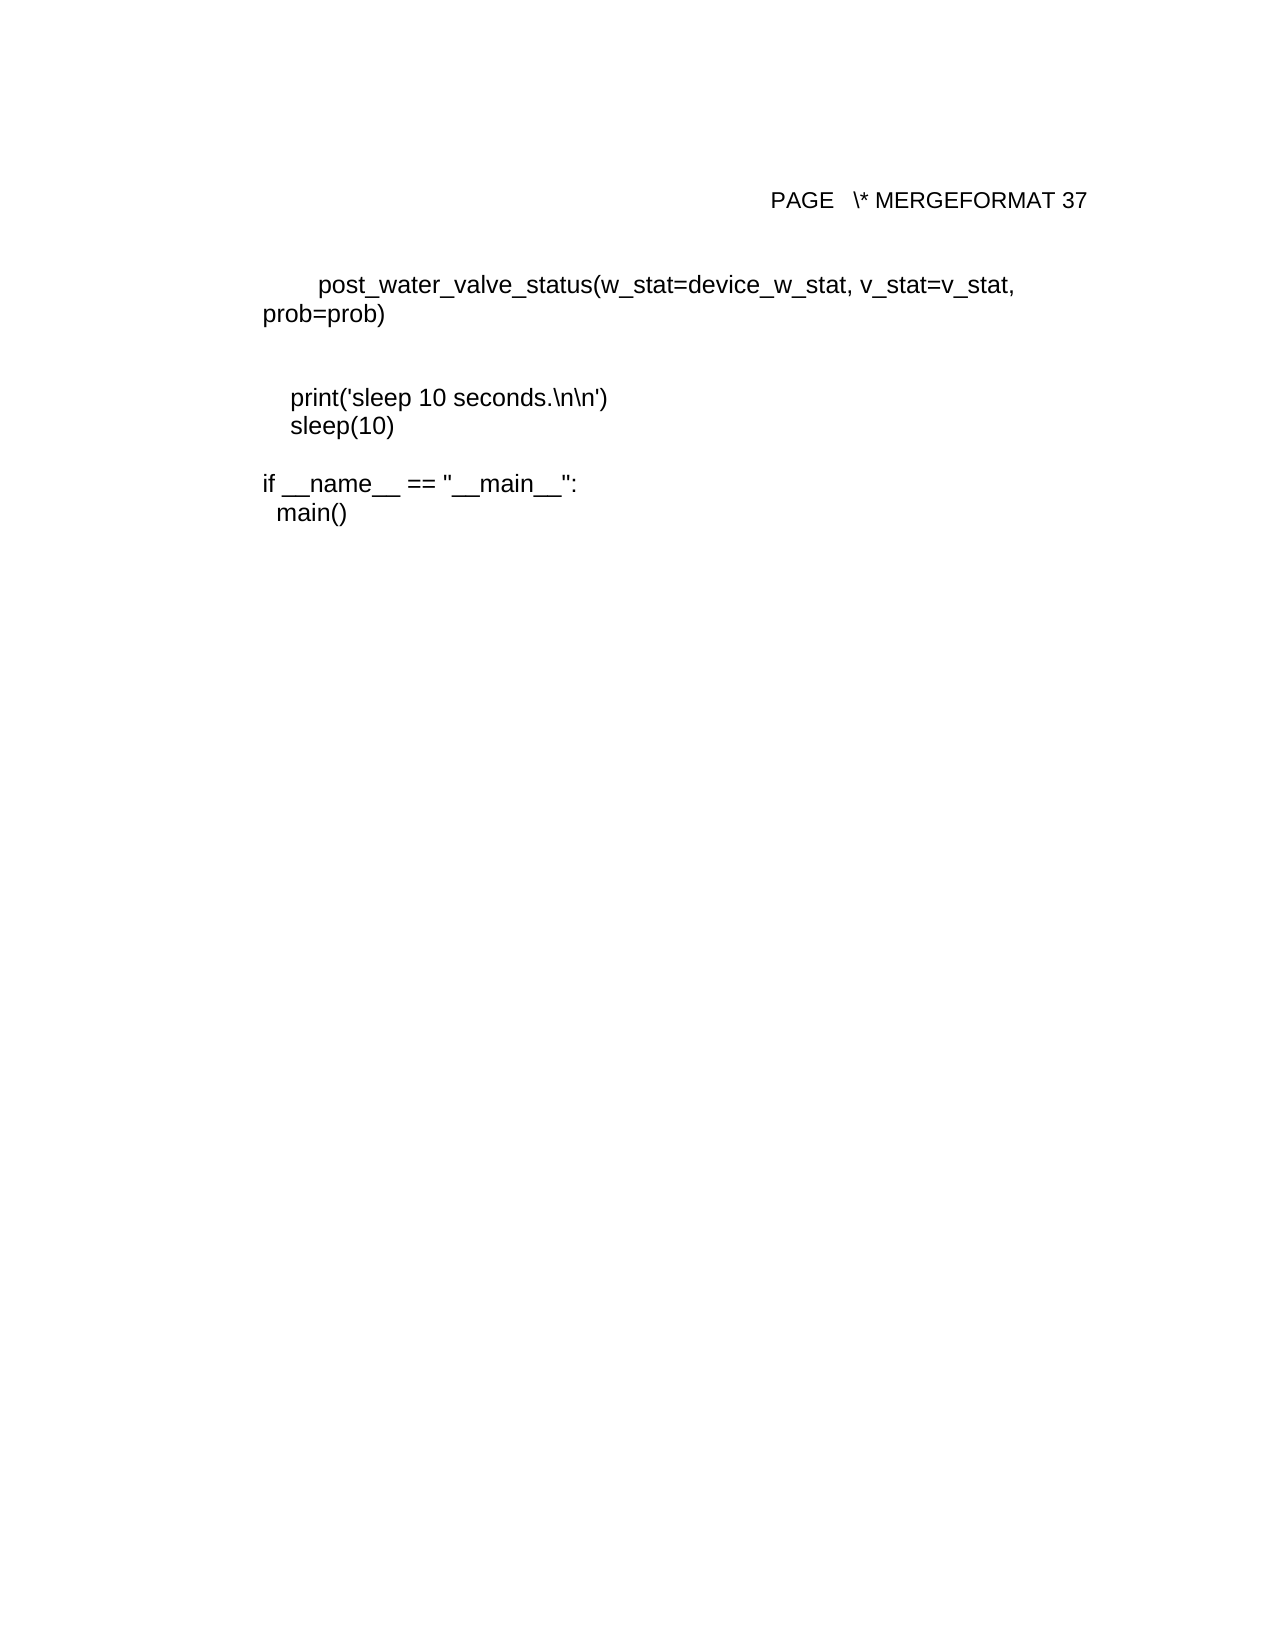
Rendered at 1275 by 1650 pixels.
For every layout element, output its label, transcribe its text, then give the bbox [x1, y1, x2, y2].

text sleep(10) [262, 411, 1087, 440]
text main() [262, 498, 1087, 526]
text post_water_valve_status(w_stat=device_w_stat, v_stat=v_stat, prob=prob) [262, 270, 1087, 327]
text print('sleep 10 seconds.\n\n') [262, 383, 1087, 411]
text if __name__ == "__main__": [262, 469, 1087, 498]
